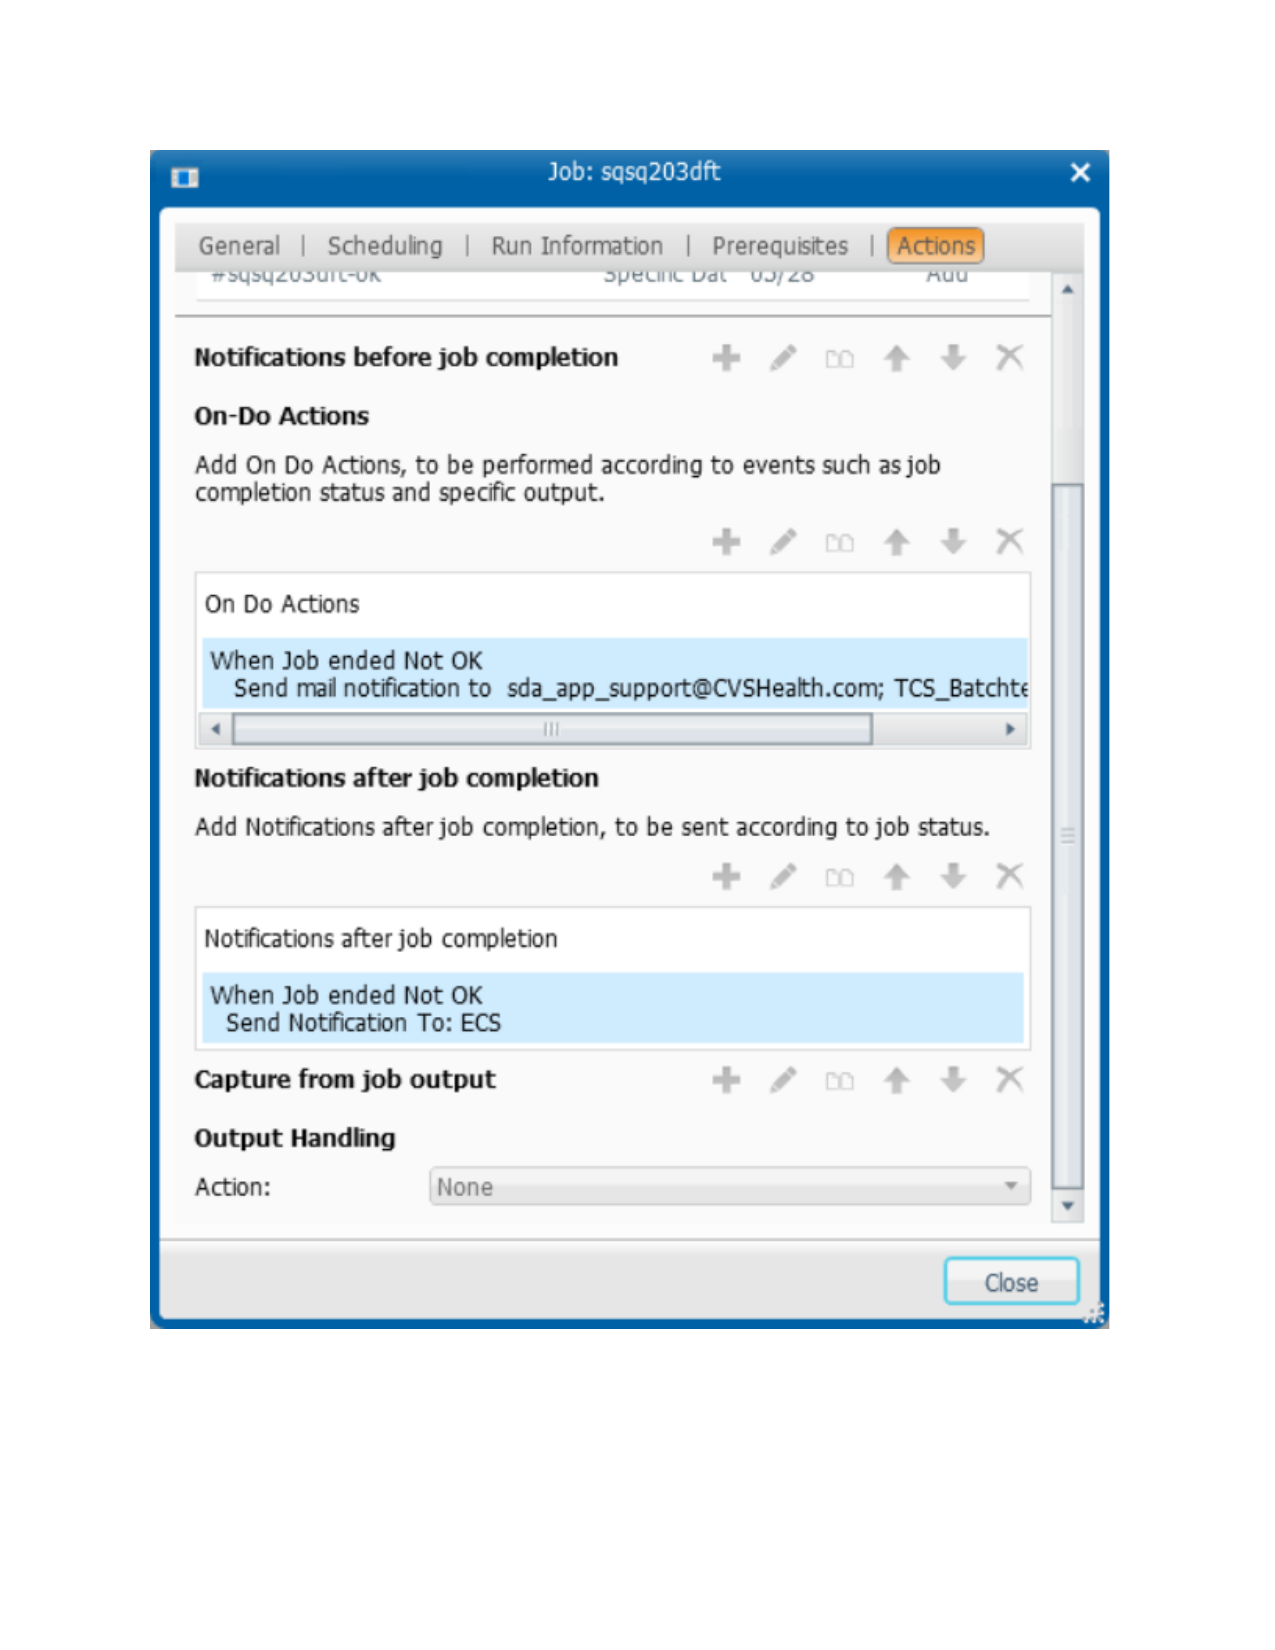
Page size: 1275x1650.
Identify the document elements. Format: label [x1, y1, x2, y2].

picture [150, 150, 1110, 1329]
